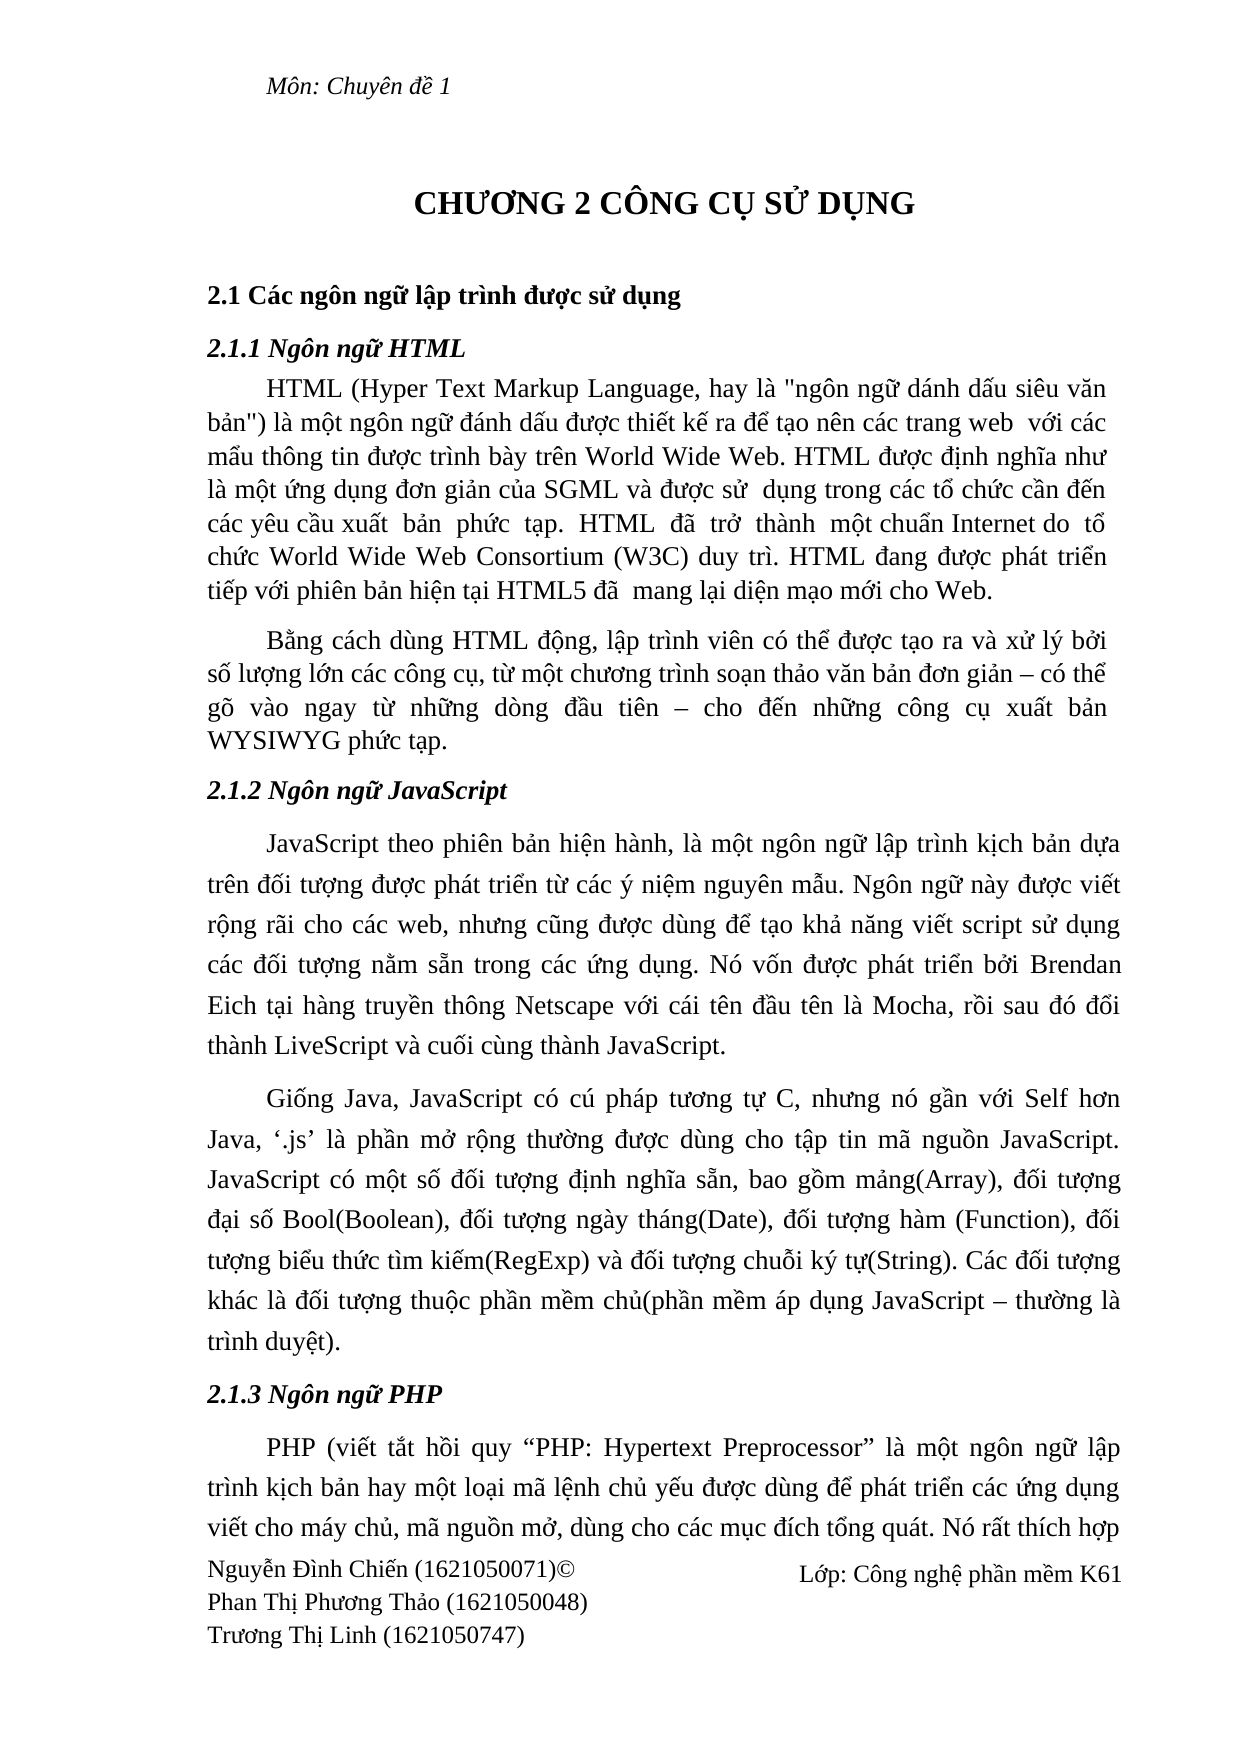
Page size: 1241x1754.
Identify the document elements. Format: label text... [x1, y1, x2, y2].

text HTML (Hyper Text Markup Language, hay là "ngôn ngữ dánh dấu siêu văn bản") là một ngôn ngữ đánh dấu được thiết kế ra để tạo nên các trang web với các mẩu thông tin được trình bày trên World Wide Web. HTML được định nghĩa như là một ứng dụng đơn giản của SGML và được sử dụng trong các tổ chức cần đến các yêu cầu xuất bản phức tạp. HTML đã trở thành một chuẩn Internet do tổ chức World Wide Web Consortium (W3C) duy trì. HTML đang được phát triển tiếp với phiên bản hiện tại HTML5 đã mang lại diện mạo mới cho Web. [207, 372, 1108, 605]
subtitle Ngôn ngữ PHP [207, 1378, 1122, 1409]
subtitle Các ngôn ngữ lập trình được sử dụng [207, 279, 1122, 310]
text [207, 1431, 1122, 1543]
text Bằng cách dùng HTML động, lập trình viên có thể được tạo ra và xử lý bởi số lượng lớn các công cụ, từ một chương trình soạn thảo văn bản đơn giản – có thể gõ vào ngay từ những dòng đầu tiên – cho đến những công cụ xuất bản WYSIWYG phức tạp. [207, 624, 1108, 756]
subtitle Ngôn ngữ HTML [207, 332, 1122, 363]
subtitle CÔNG CỤ SỬ DỤNG [207, 183, 1122, 222]
text Giống Java, JavaScript có cú pháp tương tự C, nhưng nó gần với Self hơn Java, ‘.js’ là phần mở rộng thường được dùng cho tập tin mã nguồn JavaScript. JavaScript có một số đối tượng định nghĩa sẵn, bao gồm mảng(Array), đối tượng đại số Bool(Boolean), đối tượng ngày tháng(Date), đối tượng hàm (Function), đối tượng biểu thức tìm kiếm(RegExp) và đối tượng chuỗi ký tự(String). Các đối tượng khác là đối tượng thuộc phần mềm chủ(phần mềm áp dụng JavaScript – thường là trình duyệt). [207, 1082, 1122, 1356]
subtitle Ngôn ngữ JavaScript [207, 774, 1122, 806]
text JavaScript theo phiên bản hiện hành, là một ngôn ngữ lập trình kịch bản dựa trên đối tượng được phát triển từ các ý niệm nguyên mẫu. Ngôn ngữ này được viết rộng rãi cho các web, nhưng cũng được dùng để tạo khả năng viết script sử dụng các đối tượng nằm sẵn trong các ứng dụng. Nó vốn được phát triển bởi Brendan Eich tại hàng truyền thông Netscape với cái tên đầu tên là Mocha, rồi sau đó đổi thành LiveScript và cuối cùng thành JavaScript. [207, 827, 1122, 1061]
